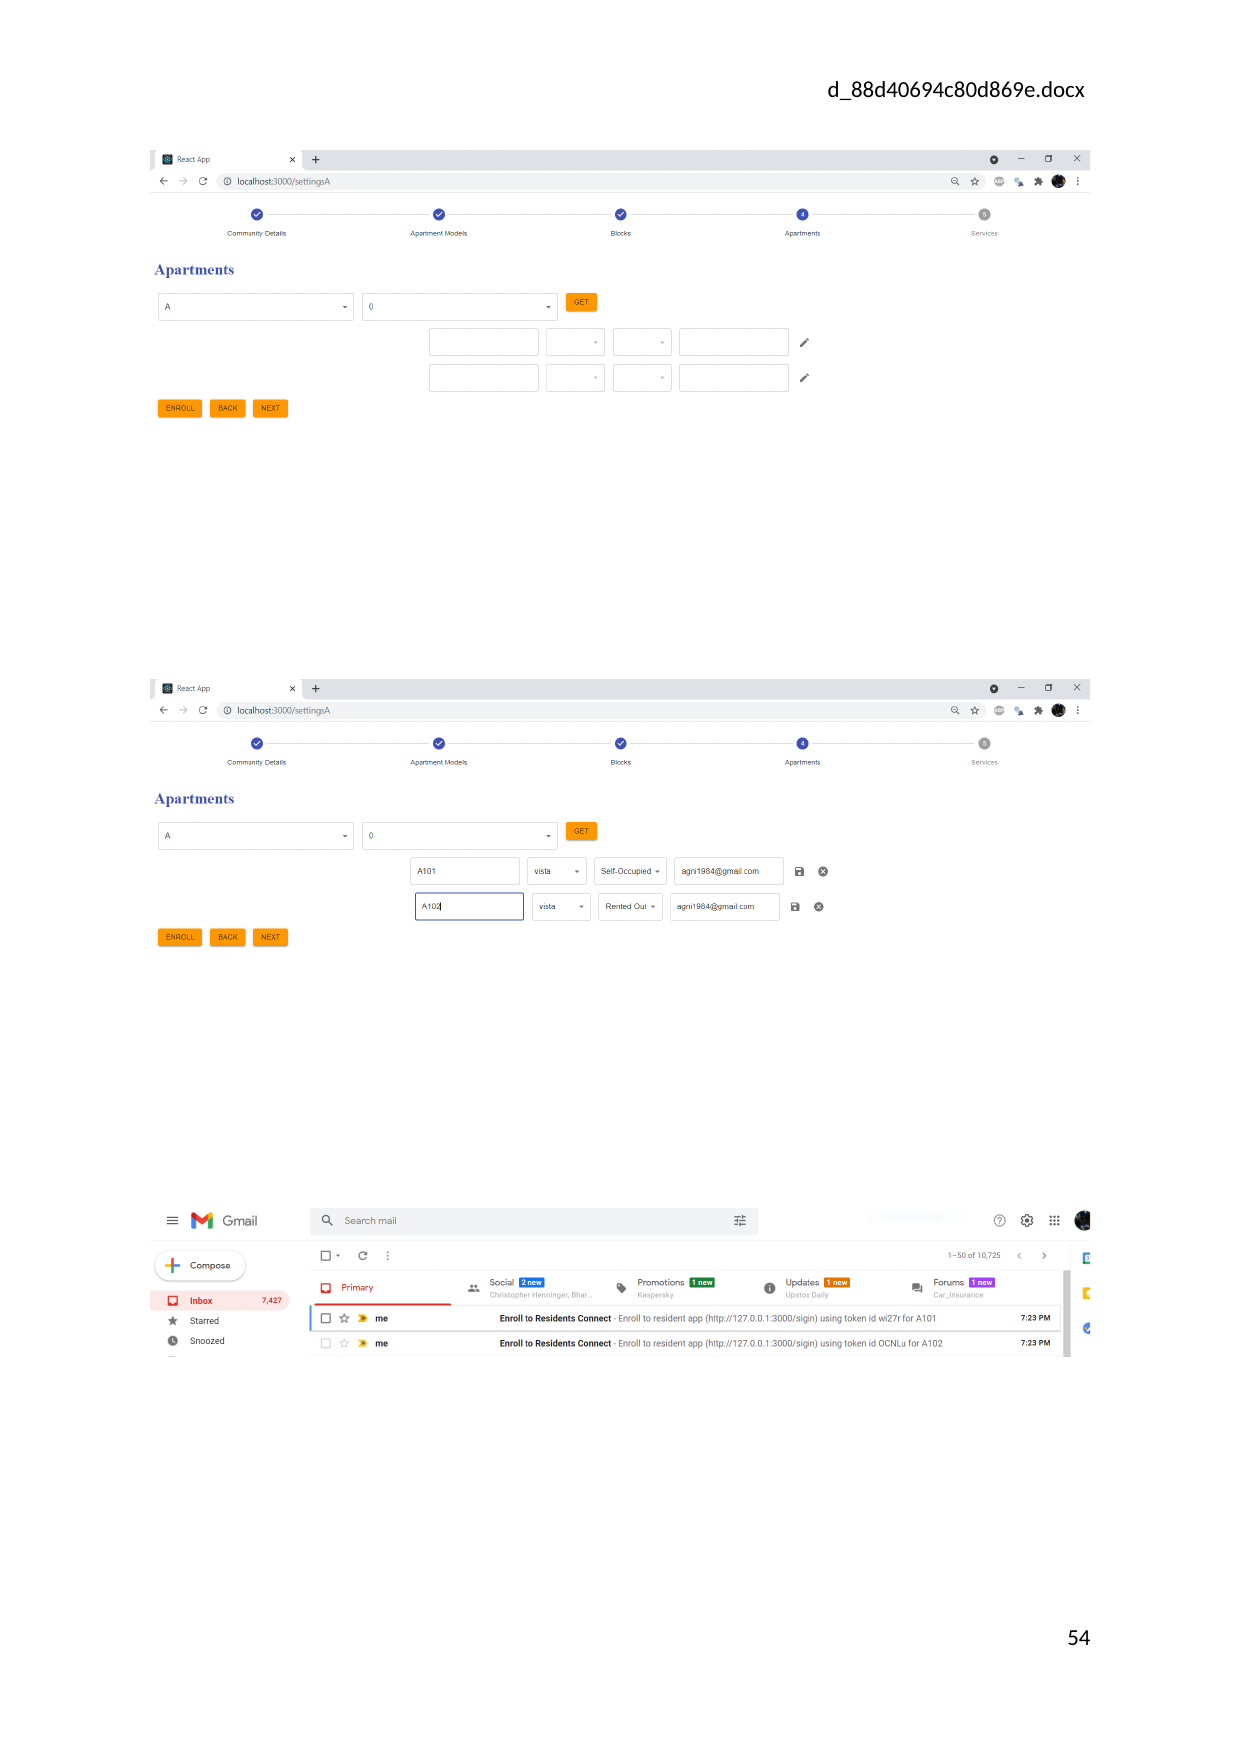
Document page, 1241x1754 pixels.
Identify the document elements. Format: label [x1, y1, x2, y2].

picture [150, 679, 1091, 1190]
picture [150, 150, 1091, 661]
picture [150, 1208, 1091, 1357]
